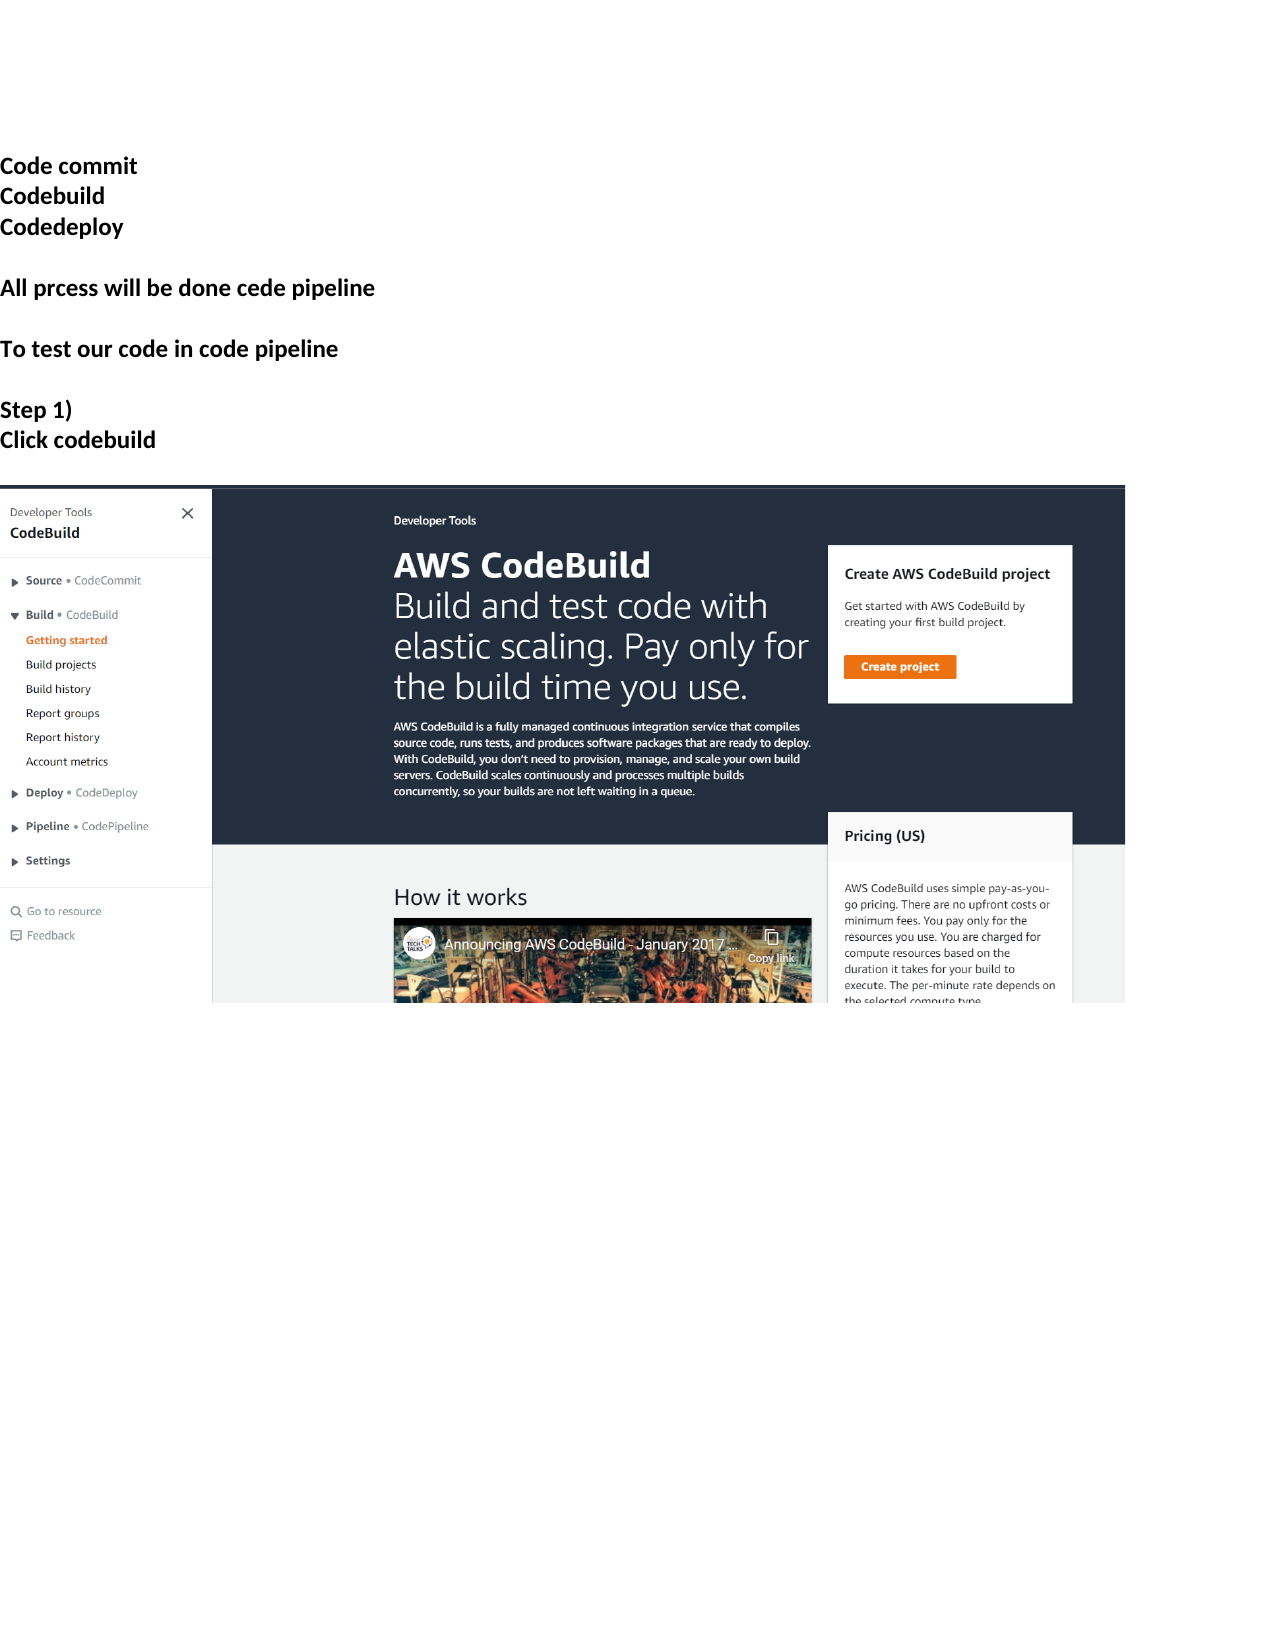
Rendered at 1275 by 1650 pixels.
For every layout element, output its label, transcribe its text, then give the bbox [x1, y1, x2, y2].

text To test our code in code pipeline [0, 333, 1125, 364]
picture [0, 485, 1125, 1003]
text All prcess will be done cede pipeline [0, 272, 1125, 303]
text Step 1) [0, 394, 1125, 425]
text Code commit [0, 150, 1125, 181]
text Codebuild [0, 181, 1125, 211]
text Click codebuild [0, 425, 1125, 455]
text Codedeploy [0, 211, 1125, 242]
